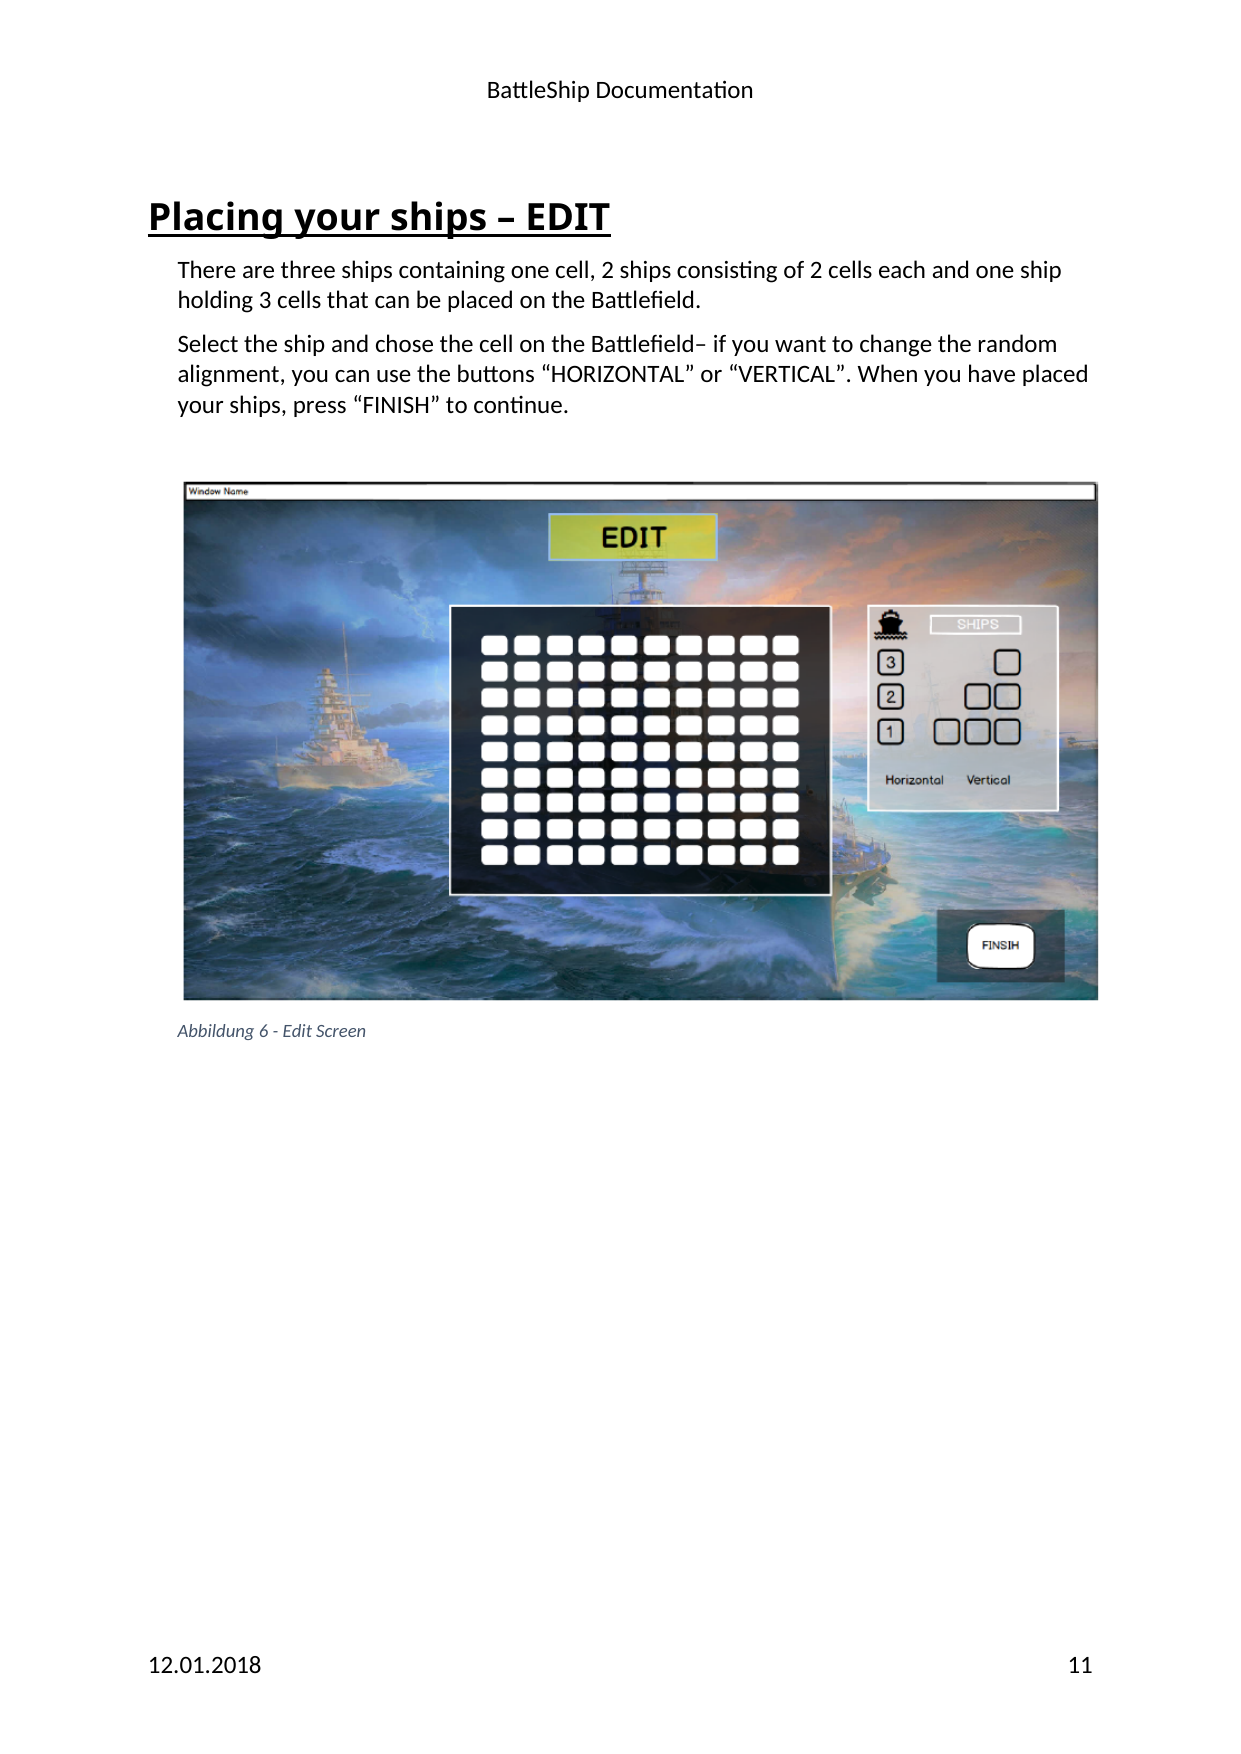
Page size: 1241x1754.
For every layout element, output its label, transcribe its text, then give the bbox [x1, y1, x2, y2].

text Abbildung 6 - Edit Screen [177, 1019, 1093, 1042]
text Select the ship and chose the cell on the Battlefield– if you want to change the random alignment, you can use the buttons “HORIZONTAL” or “VERTICAL”. When you have placed your ships, press “FINISH” to continue. [177, 328, 1093, 419]
subtitle Placing your ships – EDIT [148, 191, 1093, 242]
text There are three ships containing one cell, 2 ships consisting of 2 cells each and one ship holding 3 cells that can be placed on the Battlefield. [177, 254, 1093, 315]
picture [177, 474, 1106, 1007]
